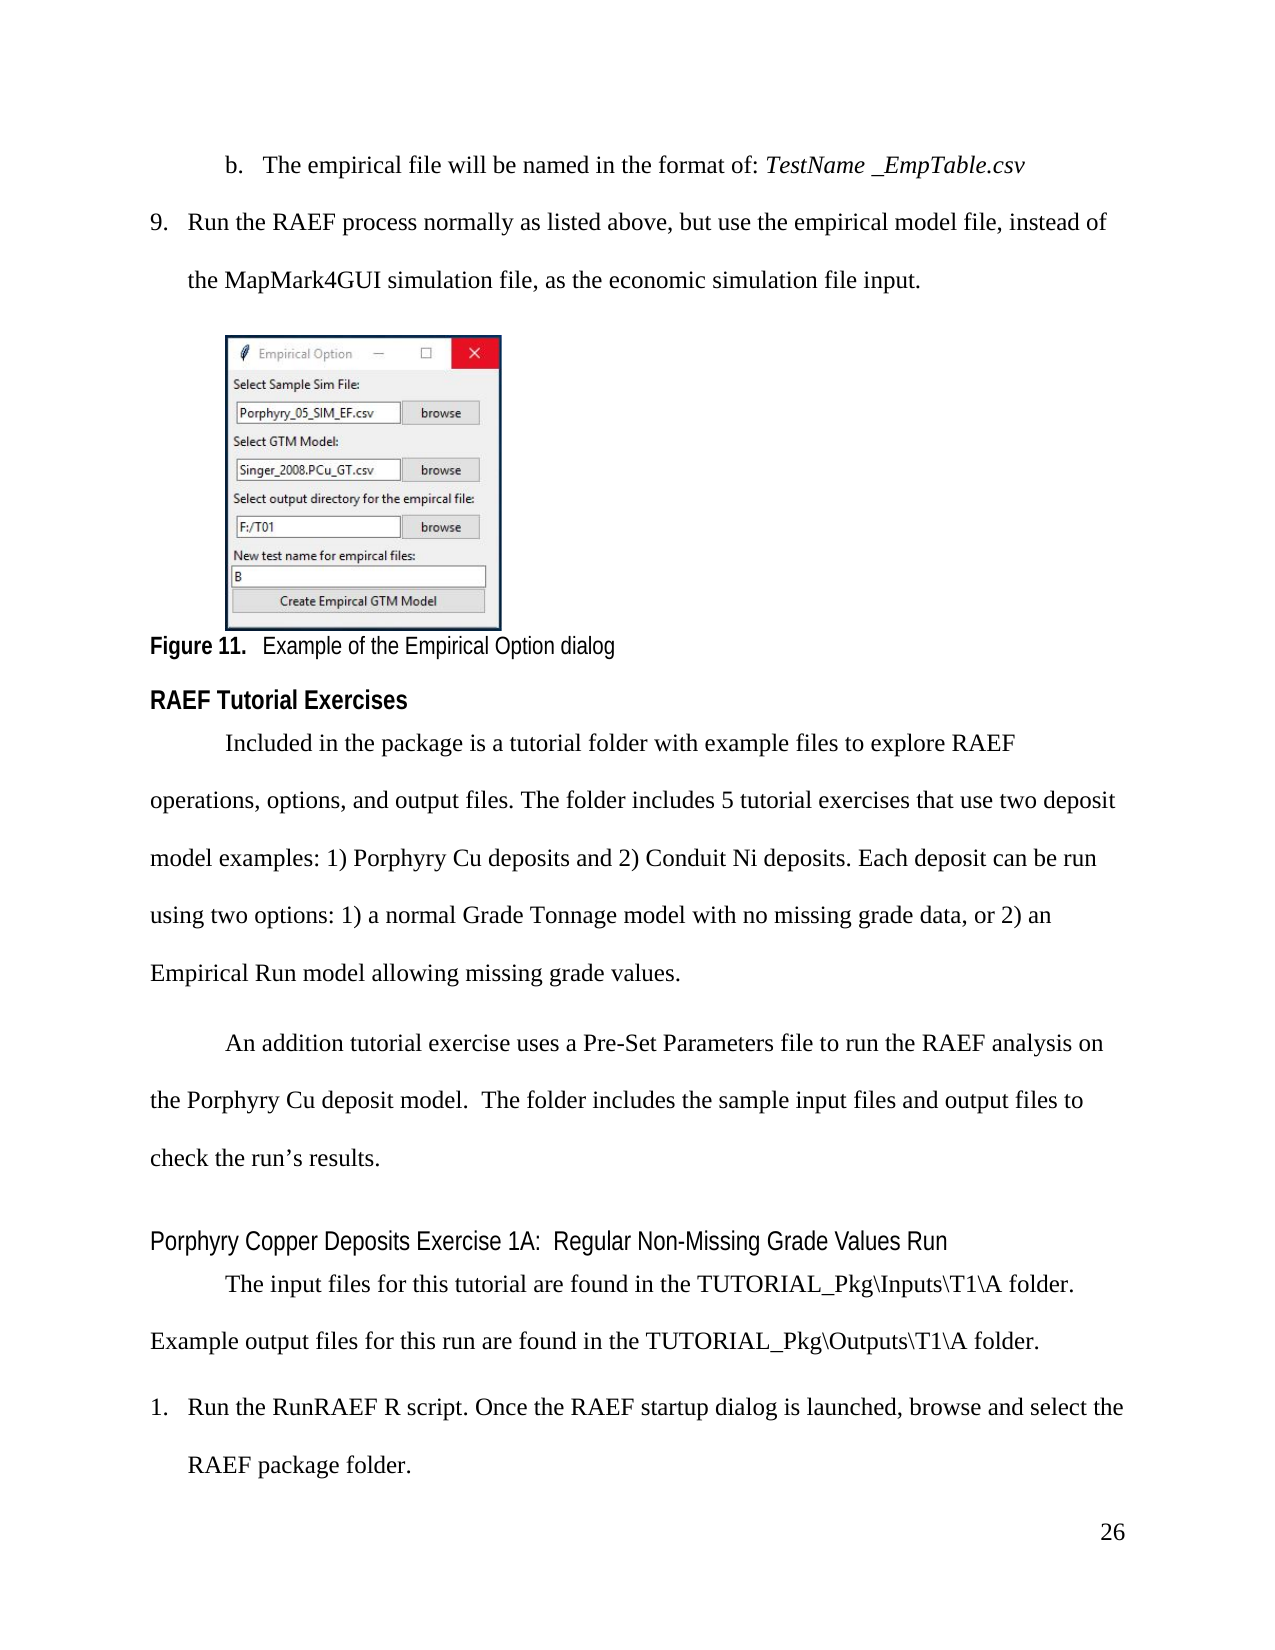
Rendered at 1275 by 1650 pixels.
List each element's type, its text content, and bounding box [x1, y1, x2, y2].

text An addition tutorial exercise uses a Pre-Set Parameters file to run the RAEF analysis on the Porphyry Cu deposit model. The folder includes the sample input files and output files to check the run’s results. [150, 1028, 1125, 1172]
list Run the RAEF process normally as listed above, but use the empirical model file, instead of the MapMark4GUI simulation file, as the economic simulation file input. [150, 207, 1125, 294]
text Included in the package is a tutorial folder with example files to explore RAEF operations, options, and output files. The folder includes 5 tutorial exercises that use two deposit model examples: 1) Porphyry Cu deposits and 2) Conduit Ni deposits. Each deposit can be run using two options: 1) a normal Grade Tonnage model with no missing grade data, or 2) an Empirical Run model allowing missing grade values. [150, 728, 1125, 987]
list The empirical file will be named in the format of: TestName _EmpTable.csv [225, 150, 1125, 179]
subtitle Porphyry Copper Deposits Exercise 1A: Regular Non-Missing Grade Values Run [150, 1225, 1125, 1256]
text The input files for this tutorial are found in the TUTORIAL_Pkg\Inputs\T1\A folder. Example output files for this run are found in the TUTORIAL_Pkg\Outputs\T1\A folder. [150, 1269, 1125, 1355]
picture [225, 335, 502, 631]
text Example of the Empirical Option dialog [150, 631, 1125, 659]
text RAEF Tutorial Exercises [150, 684, 1125, 715]
list Run the RunRAEF R script. Once the RAEF startup dialog is launched, browse and select the RAEF package folder. [150, 1392, 1125, 1478]
